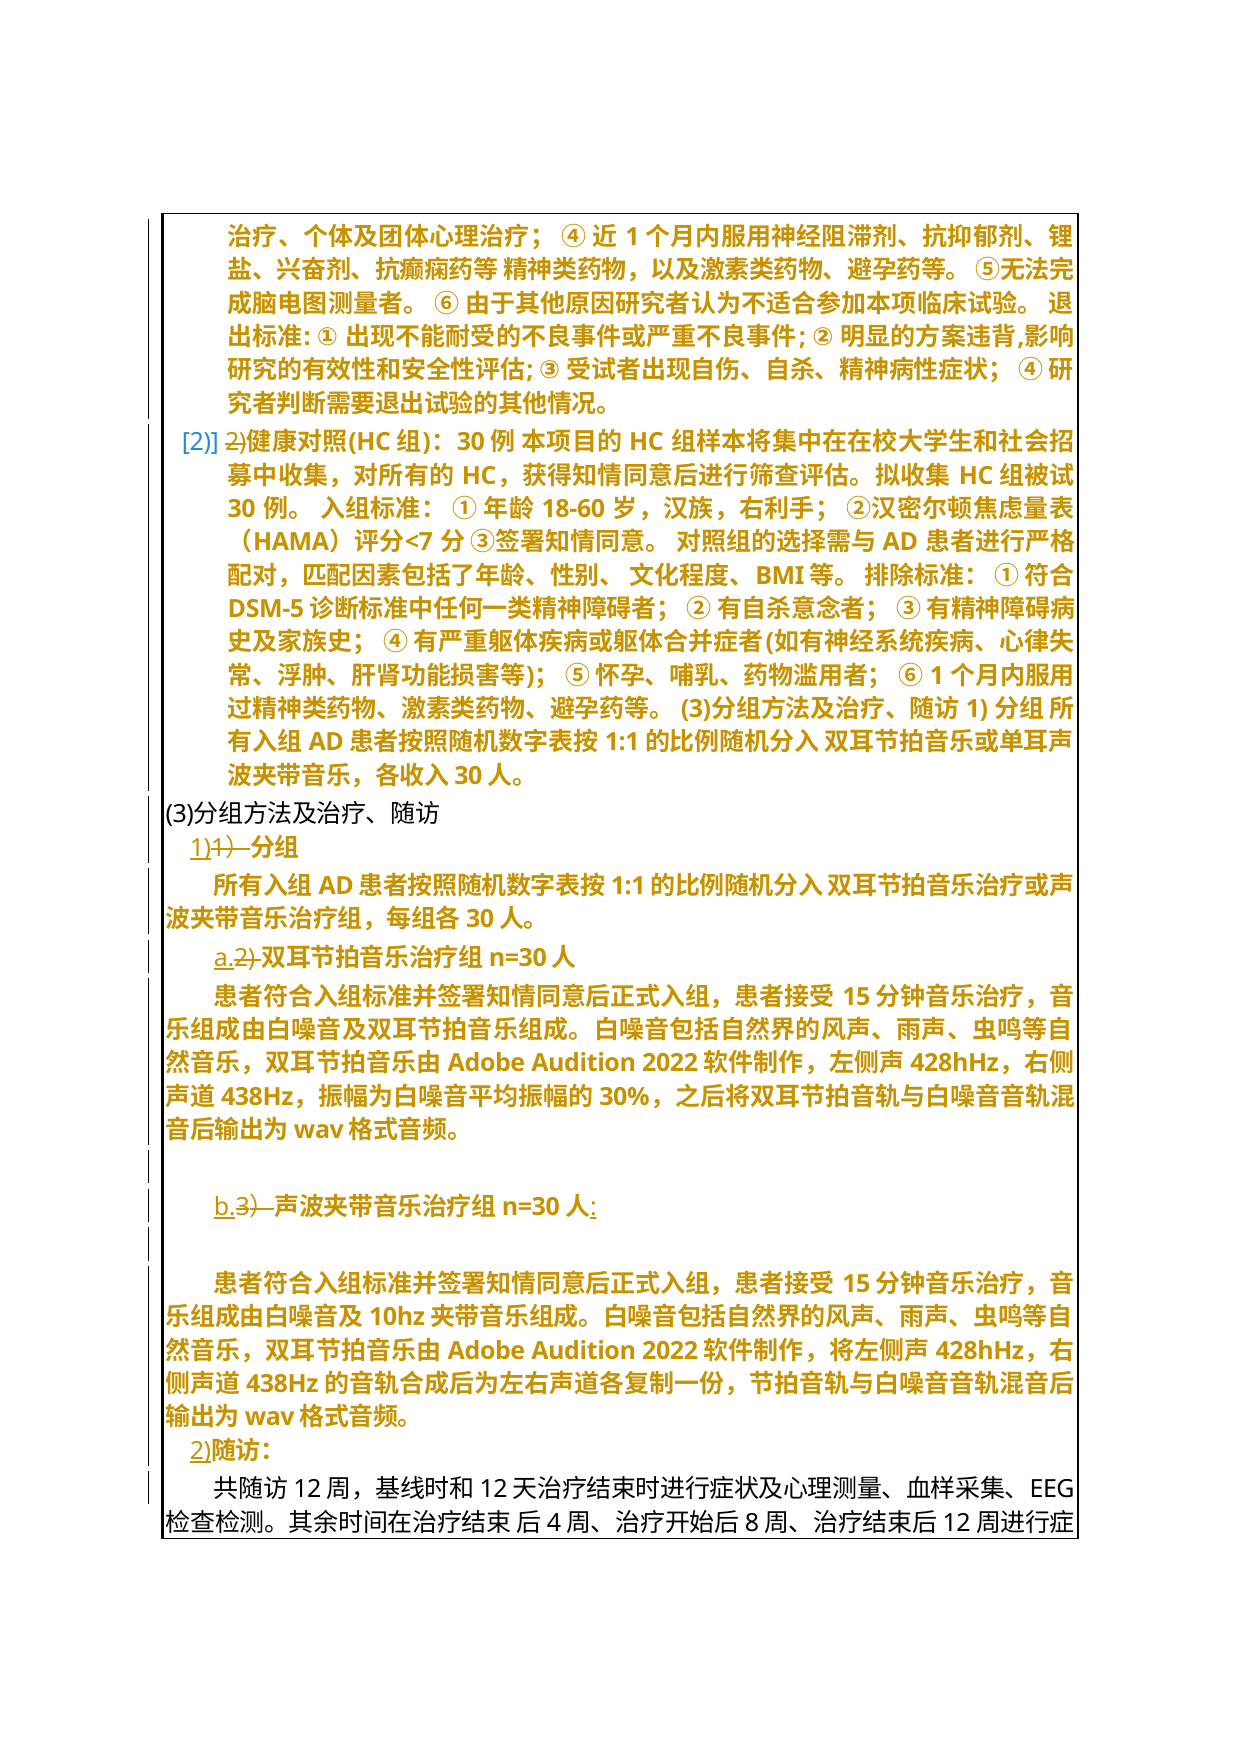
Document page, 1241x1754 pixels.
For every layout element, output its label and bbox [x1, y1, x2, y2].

table_cell [164, 214, 1077, 1538]
